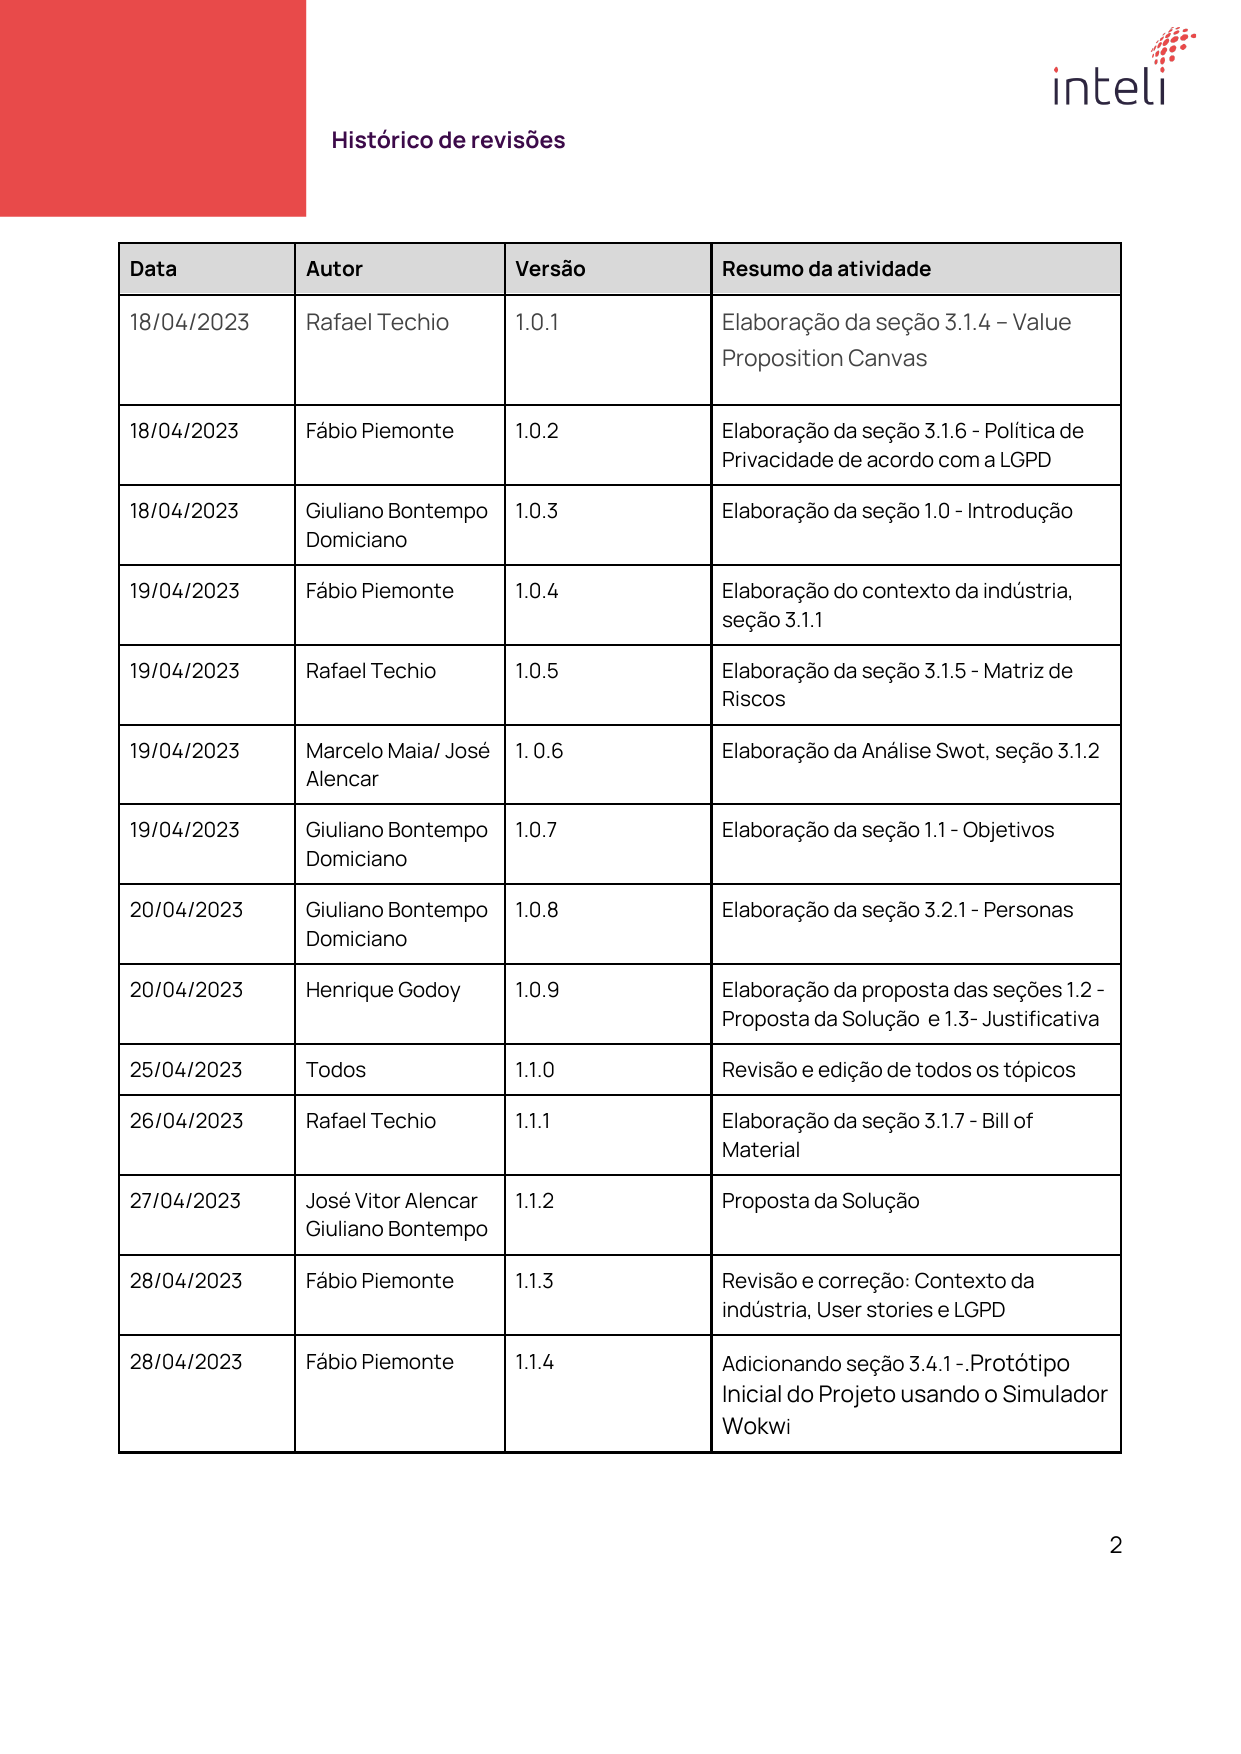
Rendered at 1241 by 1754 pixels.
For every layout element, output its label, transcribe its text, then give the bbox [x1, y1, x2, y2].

table_cell Elaboração da seção 1.0 - Introdução [713, 486, 1120, 564]
table_cell 1.1.2 [506, 1176, 710, 1254]
table_cell 1. 0.6 [506, 726, 710, 803]
table_cell 19/04/2023 [120, 646, 294, 723]
picture [0, 0, 307, 217]
table_cell 18/04/2023 [120, 486, 294, 564]
table_cell 18/04/2023 [120, 406, 294, 484]
table_cell Fábio Piemonte [296, 1256, 504, 1334]
table_cell 20/04/2023 [120, 965, 294, 1043]
table_cell 27/04/2023 [120, 1176, 294, 1254]
table_header Resumo da atividade [713, 244, 1120, 293]
table_header Autor [296, 244, 504, 293]
table_cell Rafael Techio [296, 296, 504, 404]
table_cell 26/04/2023 [120, 1096, 294, 1174]
table_cell Elaboração da Análise Swot, seção 3.1.2 [713, 726, 1120, 803]
table_cell 1.1.0 [506, 1045, 710, 1094]
table_cell 1.0.8 [506, 885, 710, 963]
table_cell Fábio Piemonte [296, 406, 504, 484]
table_header Data [120, 244, 294, 293]
table_cell 18/04/2023 [120, 296, 294, 404]
table_cell Revisão e correção: Contexto da indústria, User stories e LGPD [713, 1256, 1120, 1334]
table_cell Rafael Techio [296, 646, 504, 723]
picture [1054, 27, 1197, 105]
table_cell 19/04/2023 [120, 726, 294, 803]
table_cell Elaboração da seção 3.1.7 - Bill of Material [713, 1096, 1120, 1174]
table_cell Elaboração da seção 3.1.4 – Value Proposition Canvas [713, 296, 1120, 404]
table_cell Fábio Piemonte [296, 1336, 504, 1451]
table_cell 1.0.4 [506, 566, 710, 644]
table_cell Rafael Techio [296, 1096, 504, 1174]
table_cell 28/04/2023 [120, 1256, 294, 1334]
table_cell Giuliano Bontempo Domiciano [296, 805, 504, 883]
table_cell Fábio Piemonte [296, 566, 504, 644]
table_cell Elaboração da seção 3.2.1 - Personas [713, 885, 1120, 963]
table_cell 1.0.1 [506, 296, 710, 404]
table_cell 25/04/2023 [120, 1045, 294, 1094]
table_cell Elaboração da seção 1.1 - Objetivos [713, 805, 1120, 883]
table_cell 1.0.2 [506, 406, 710, 484]
table_cell Proposta da Solução [713, 1176, 1120, 1254]
table_cell 1.1.3 [506, 1256, 710, 1334]
table_cell Elaboração da seção 3.1.5 - Matriz de Riscos [713, 646, 1120, 723]
table_cell 1.1.1 [506, 1096, 710, 1174]
table_cell Elaboração da seção 3.1.6 - Política de Privacidade de acordo com a LGPD [713, 406, 1120, 484]
table_cell Revisão e edição de todos os tópicos [713, 1045, 1120, 1094]
table_cell 20/04/2023 [120, 885, 294, 963]
table_cell 1.0.9 [506, 965, 710, 1043]
table_cell 19/04/2023 [120, 566, 294, 644]
table_header Versão [506, 244, 710, 293]
table_cell Giuliano Bontempo Domiciano [296, 486, 504, 564]
table_cell Giuliano Bontempo Domiciano [296, 885, 504, 963]
table_cell 1.1.4 [506, 1336, 710, 1451]
text Histórico de revisões [118, 124, 1122, 155]
table_cell 28/04/2023 [120, 1336, 294, 1451]
table_cell Henrique Godoy [296, 965, 504, 1043]
table_cell Elaboração da proposta das seções 1.2 - Proposta da Solução e 1.3- Justificativa [713, 965, 1120, 1043]
table_cell Adicionando seção 3.4.1 -.Protótipo Inicial do Projeto usando o Simulador Wokwi [713, 1336, 1120, 1451]
table_cell 1.0.3 [506, 486, 710, 564]
table_cell Marcelo Maia/ José Alencar [296, 726, 504, 803]
table_cell Elaboração do contexto da indústria, seção 3.1.1 [713, 566, 1120, 644]
table_cell 19/04/2023 [120, 805, 294, 883]
table_cell José Vitor Alencar Giuliano Bontempo [296, 1176, 504, 1254]
table_cell 1.0.7 [506, 805, 710, 883]
table_cell 1.0.5 [506, 646, 710, 723]
table_cell Todos [296, 1045, 504, 1094]
